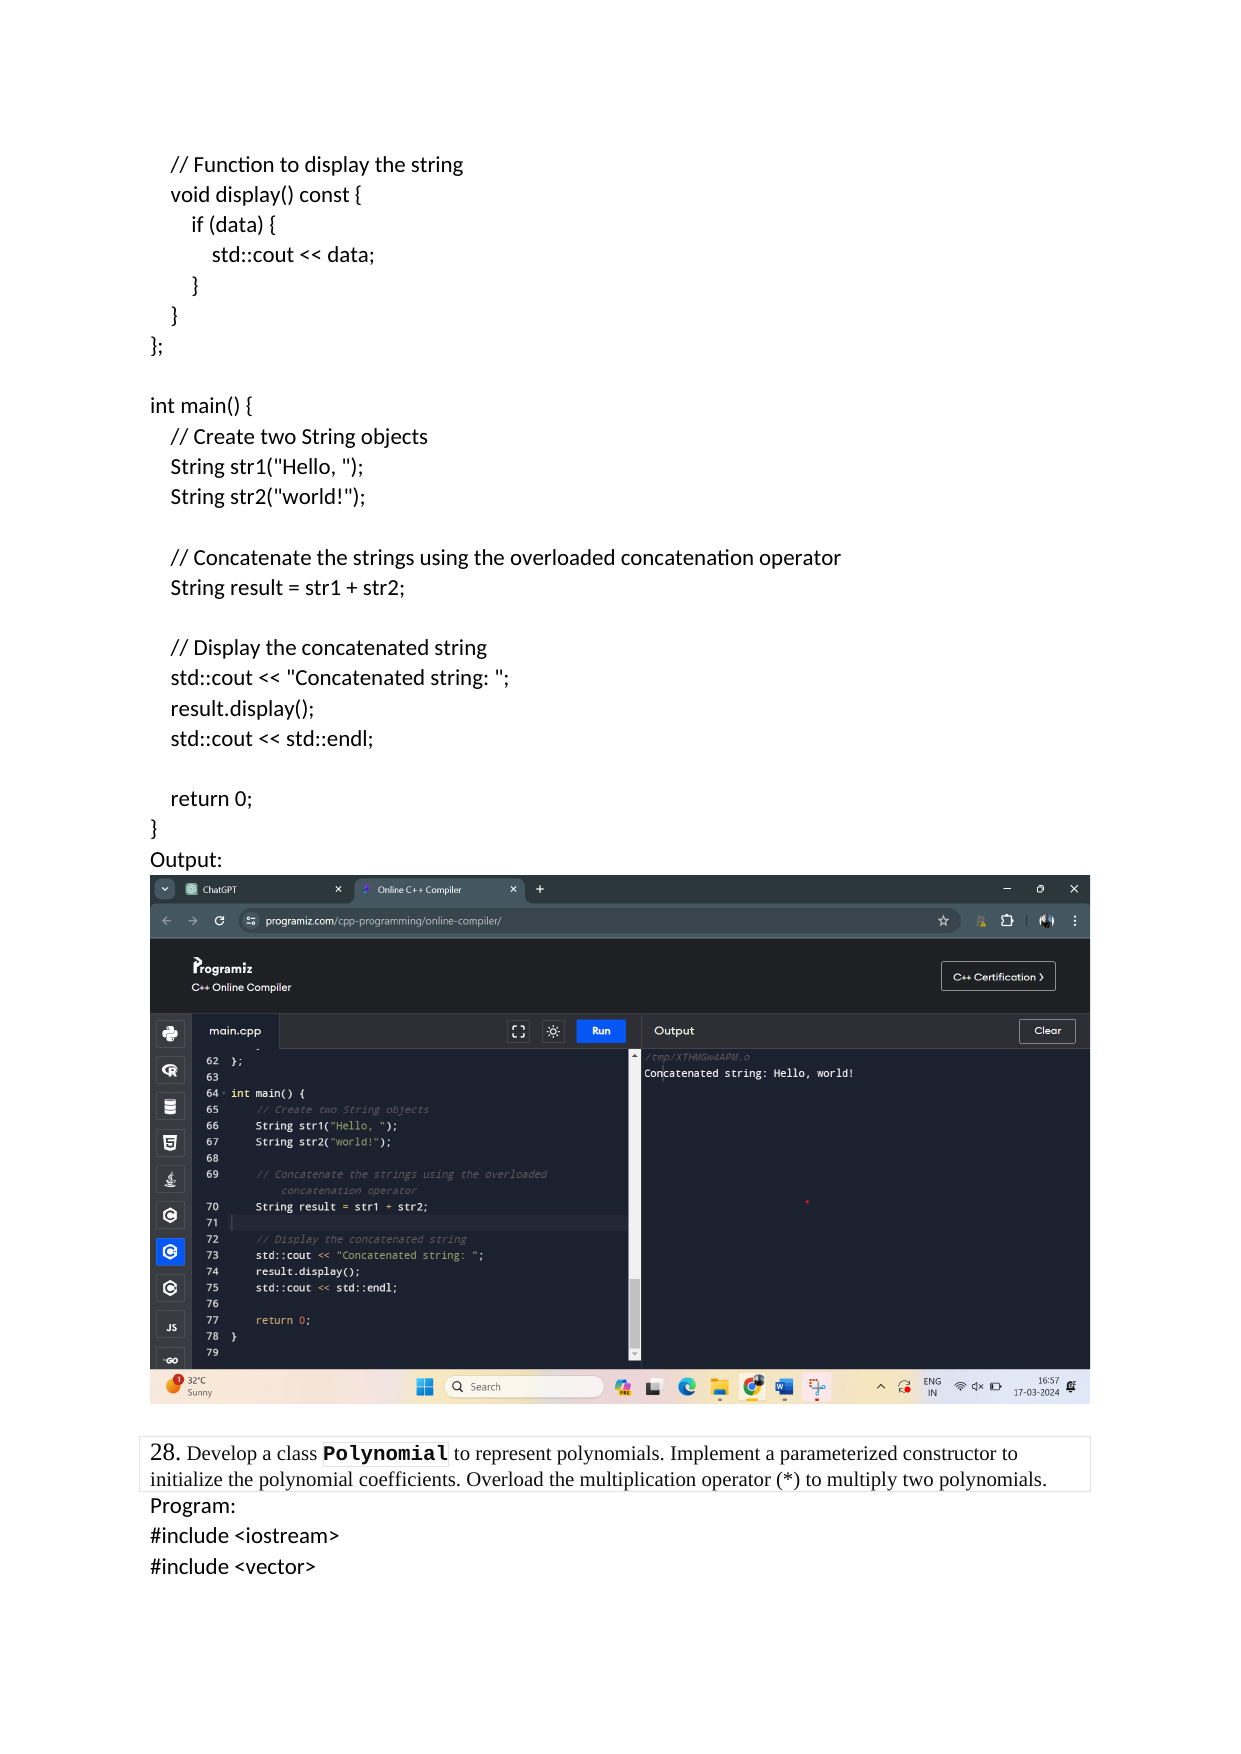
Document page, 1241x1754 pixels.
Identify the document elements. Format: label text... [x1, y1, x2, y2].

text // Display the concatenated string [150, 633, 1090, 661]
text std::cout << "Concatenated string: "; [150, 663, 1090, 692]
text // Concatenate the strings using the overloaded concatenation operator [150, 543, 1090, 571]
text void display() const { [150, 180, 1090, 208]
text if (data) { [150, 210, 1090, 238]
text return 0; [150, 784, 1090, 812]
text String str1("Hello, "); [150, 452, 1090, 480]
text #include <vector> [150, 1552, 1090, 1580]
text result.display(); [150, 694, 1090, 722]
text 28. Develop a class Polynomial to represent polynomials. Implement a parameterized constructor to initialize the polynomial coefficients. Overload the multiplication operator (*) to multiply two polynomials. [140, 1437, 1090, 1491]
text #include <iostream> [150, 1522, 1090, 1550]
picture [150, 875, 1091, 1404]
text } [150, 271, 1090, 299]
text int main() { [150, 392, 1090, 420]
text // Function to display the string [150, 150, 1090, 178]
text Program: [150, 1492, 1090, 1519]
text String result = str1 + str2; [150, 573, 1090, 601]
text } [150, 301, 1090, 329]
text String str2("world!"); [150, 482, 1090, 510]
text // Create two String objects [150, 422, 1090, 450]
text }; [150, 331, 1090, 359]
text } [150, 814, 1090, 843]
text std::cout << std::endl; [150, 724, 1090, 752]
text Output: [150, 845, 1090, 873]
text std::cout << data; [150, 241, 1090, 269]
